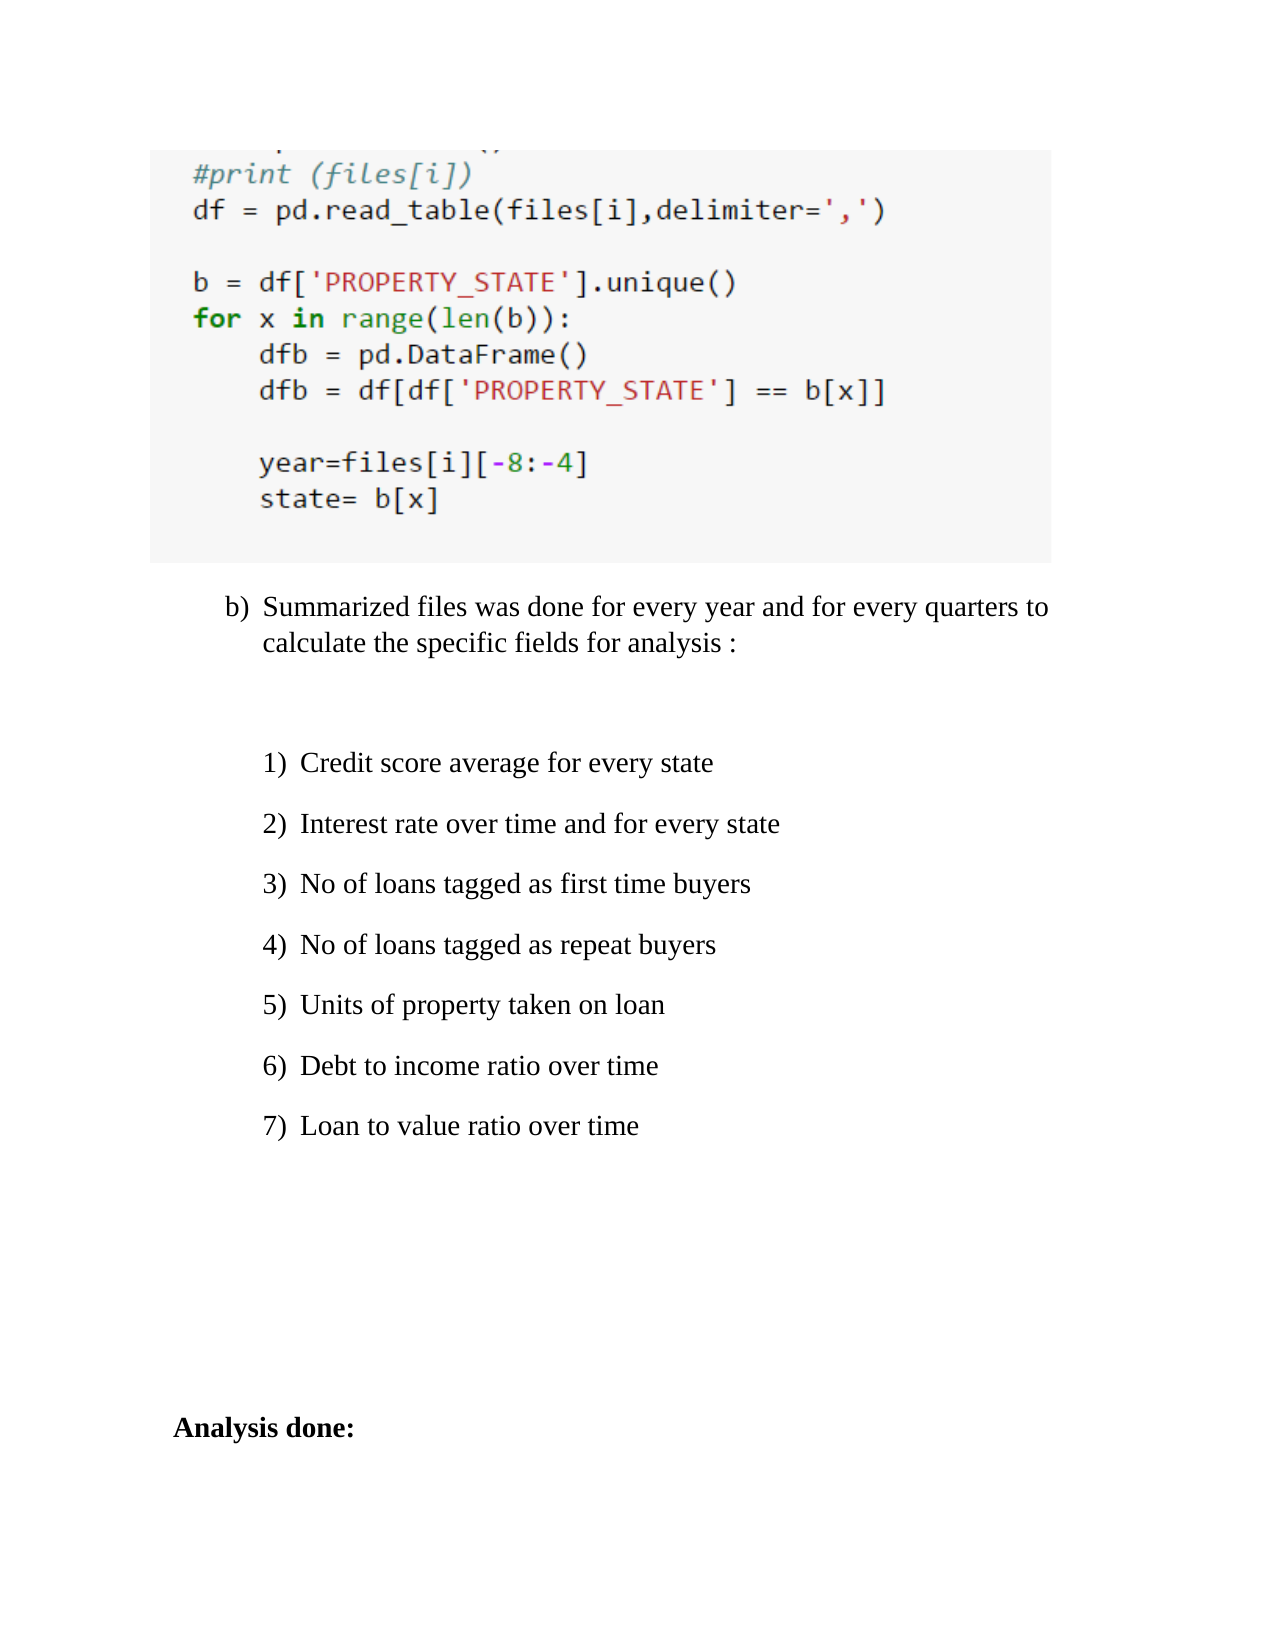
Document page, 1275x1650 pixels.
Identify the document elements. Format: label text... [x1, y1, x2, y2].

list Loan to value ratio over time [262, 1106, 1125, 1142]
list No of loans tagged as repeat buyers [262, 925, 1125, 960]
list Summarized files was done for every year and for every quarters to calculate the specific fields for analysis : [225, 587, 1125, 658]
list Units of property taken on loan [262, 985, 1125, 1021]
picture [150, 150, 1052, 563]
list Credit score average for every state [262, 744, 1125, 779]
list Interest rate over time and for every state [262, 804, 1125, 839]
list No of loans tagged as first time buyers [262, 864, 1125, 900]
text Analysis done: [150, 1408, 1125, 1444]
list Debt to income ratio over time [262, 1046, 1125, 1081]
